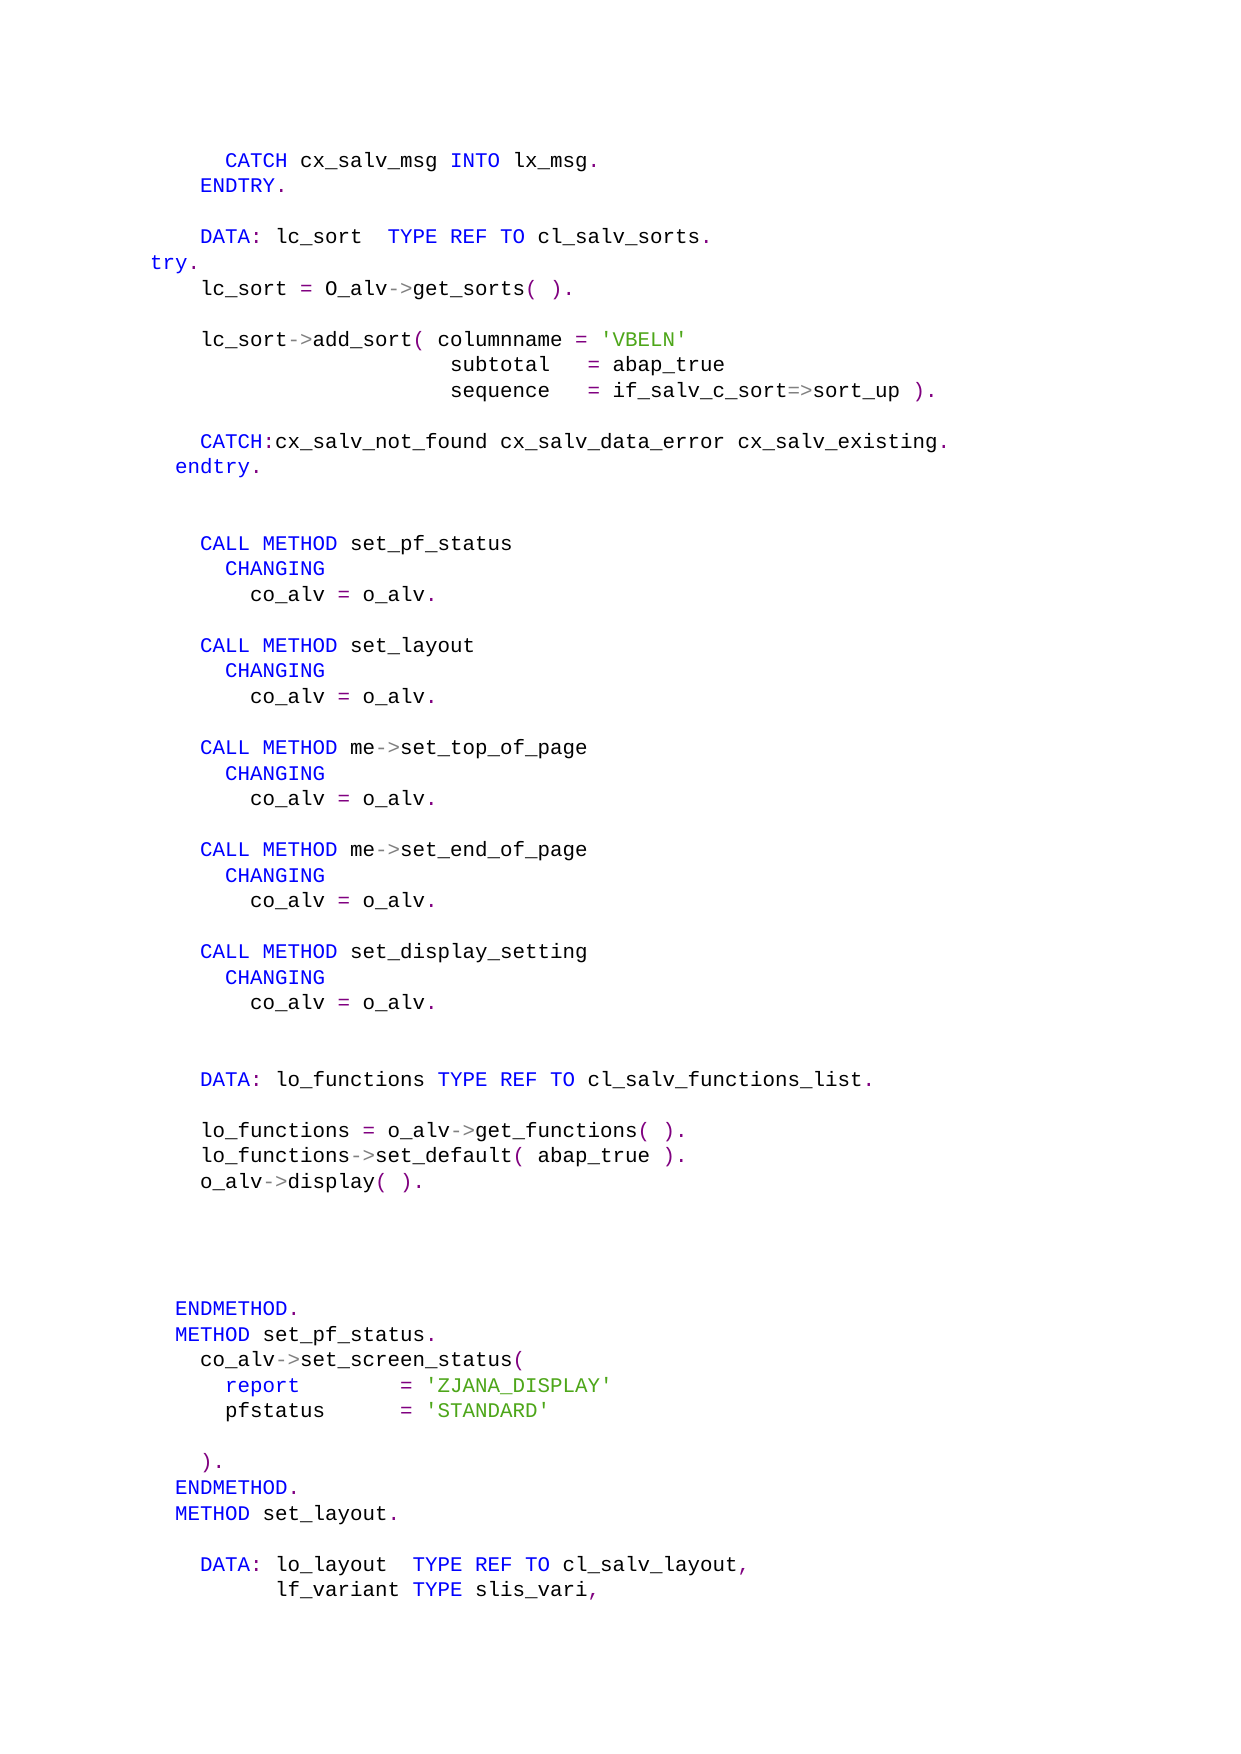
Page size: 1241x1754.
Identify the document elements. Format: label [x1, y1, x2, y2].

text [150, 150, 1090, 1603]
